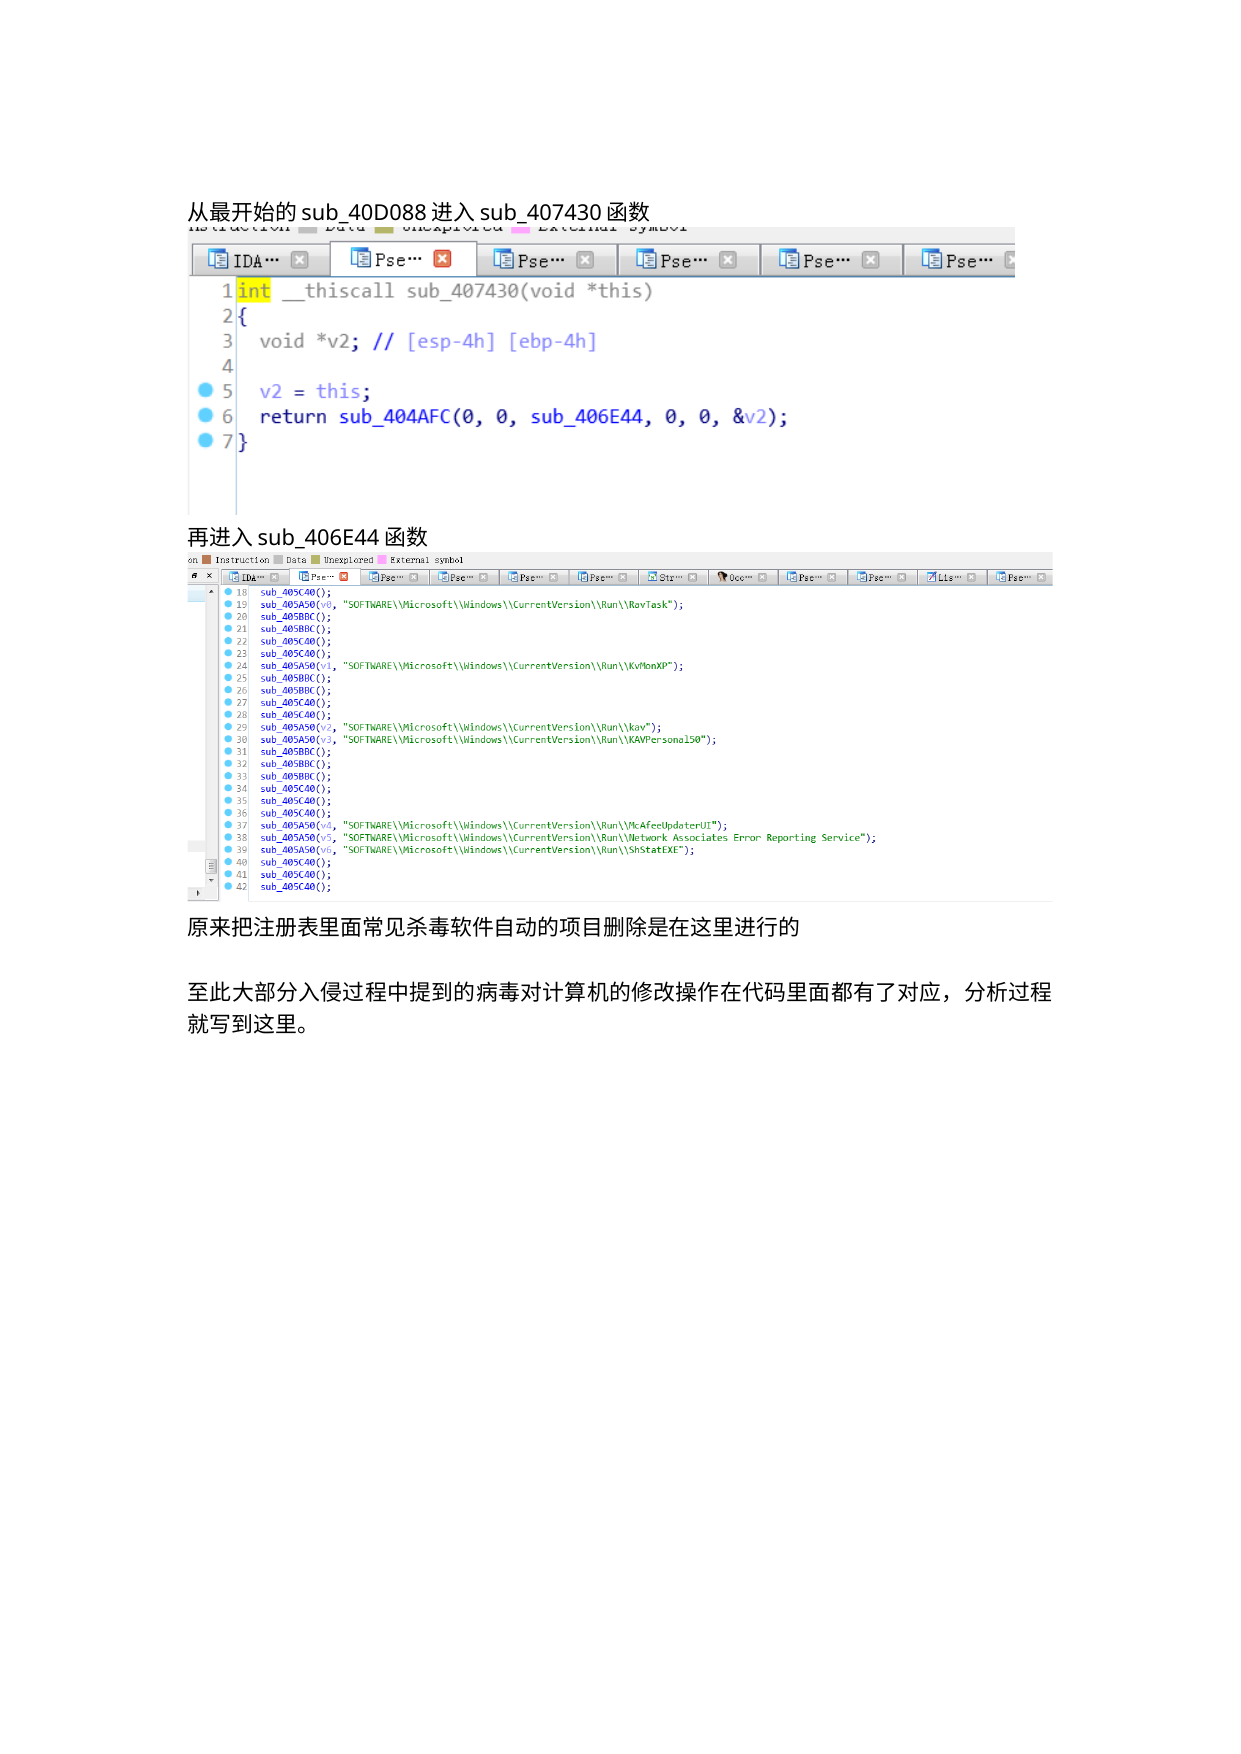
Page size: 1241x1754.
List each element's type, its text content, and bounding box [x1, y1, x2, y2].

text 至此大部分入侵过程中提到的病毒对计算机的修改操作在代码里面都有了对应，分析过程就写到这里。 [187, 974, 1053, 1039]
text 再进入sub_406E44函数 [187, 519, 1053, 552]
picture [187, 227, 1015, 515]
text 从最开始的sub_40D088进入sub_407430函数 [187, 194, 1053, 227]
text 原来把注册表里面常见杀毒软件自动的项目删除是在这里进行的 [187, 909, 1053, 942]
picture [187, 552, 1053, 902]
